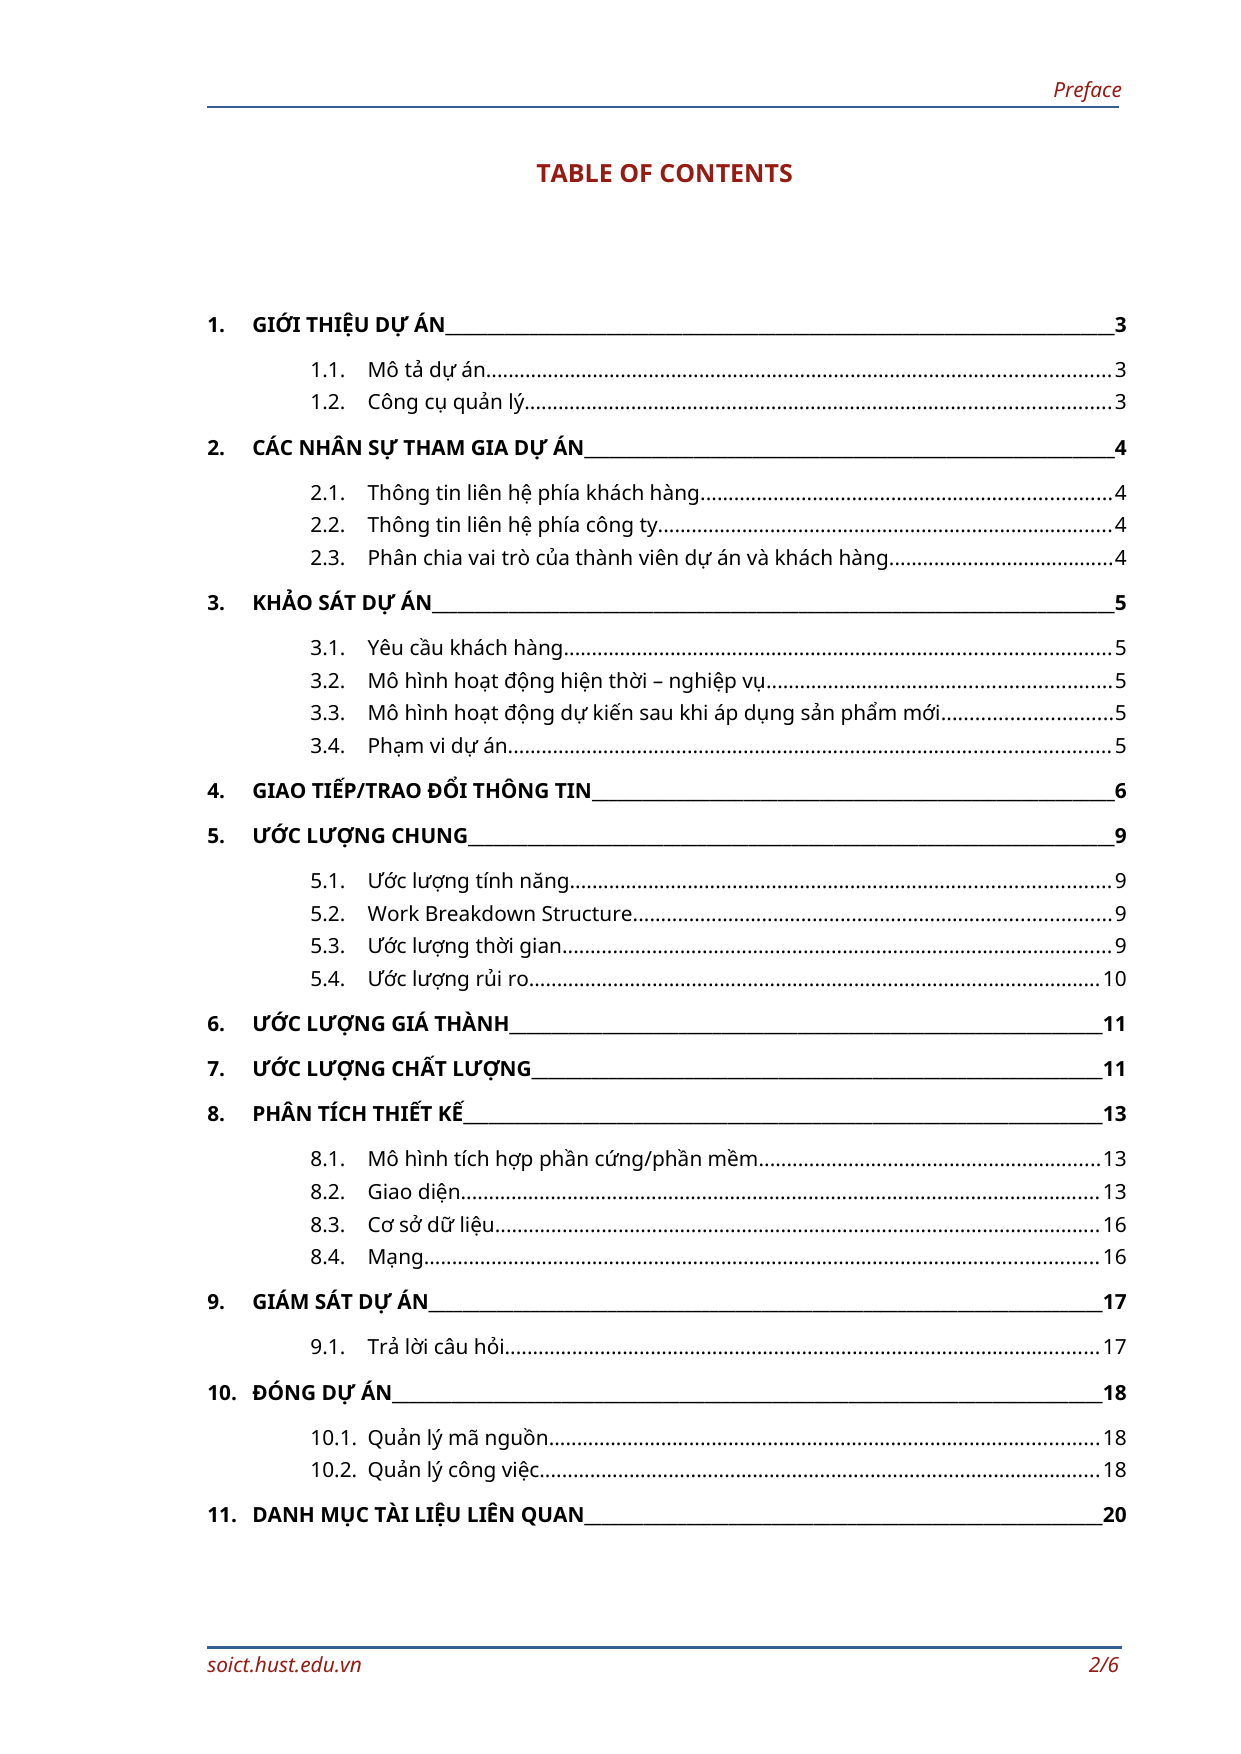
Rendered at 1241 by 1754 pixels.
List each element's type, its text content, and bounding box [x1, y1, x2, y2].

text 2.2. Thông tin liên hệ phía công ty 4 [310, 510, 1122, 539]
text 8.2. Giao diện 13 [310, 1177, 1122, 1206]
text 2.1. Thông tin liên hệ phía khách hàng 4 [310, 478, 1122, 506]
text 3.2. Mô hình hoạt động hiện thời – nghiệp vụ 5 [310, 666, 1122, 694]
text 2. Các nhân sự tham gia dự án 4 [207, 433, 1122, 461]
text 8. Phân tích thiết kế 13 [207, 1099, 1122, 1128]
text 10.2. Quản lý công việc 18 [310, 1455, 1122, 1484]
text 5. Ước lượng chung 9 [207, 821, 1122, 849]
text 8.4. Mạng 16 [310, 1242, 1122, 1271]
text 1.1. Mô tả dự án 3 [310, 355, 1122, 383]
text 5.3. Ước lượng thời gian 9 [310, 931, 1122, 960]
text 3.1. Yêu cầu khách hàng 5 [310, 633, 1122, 662]
text 1. Giới thiệu dự án 3 [207, 310, 1122, 338]
text 7. Ước lượng chất lượng 11 [207, 1054, 1122, 1083]
text 3. Khảo sát dự án 5 [207, 588, 1122, 616]
text 10.1. Quản lý mã nguồn 18 [310, 1423, 1122, 1451]
text 2.3. Phân chia vai trò của thành viên dự án và khách hàng 4 [310, 543, 1122, 571]
text 10. Đóng dự án 18 [207, 1378, 1122, 1406]
text 5.1. Ước lượng tính năng 9 [310, 866, 1122, 895]
text 9.1. Trả lời câu hỏi 17 [310, 1332, 1122, 1361]
text 4. Giao tiếp/Trao đổi thông tin 6 [207, 776, 1122, 804]
text 8.1. Mô hình tích hợp phần cứng/phần mềm 13 [310, 1144, 1122, 1173]
text 5.2. Work Breakdown Structure 9 [310, 899, 1122, 927]
text 3.3. Mô hình hoạt động dự kiến sau khi áp dụng sản phẩm mới 5 [310, 698, 1122, 727]
text 11. Danh mục tài liệu liên quan 20 [207, 1500, 1122, 1529]
text 6. Ước lượng giá thành 11 [207, 1009, 1122, 1038]
text Table of contents [207, 156, 1122, 190]
text 1.2. Công cụ quản lý 3 [310, 387, 1122, 416]
text 9. Giám sát dự án 17 [207, 1287, 1122, 1316]
text 3.4. Phạm vi dự án 5 [310, 731, 1122, 759]
text 8.3. Cơ sở dữ liệu 16 [310, 1210, 1122, 1238]
text 5.4. Ước lượng rủi ro 10 [310, 964, 1122, 992]
